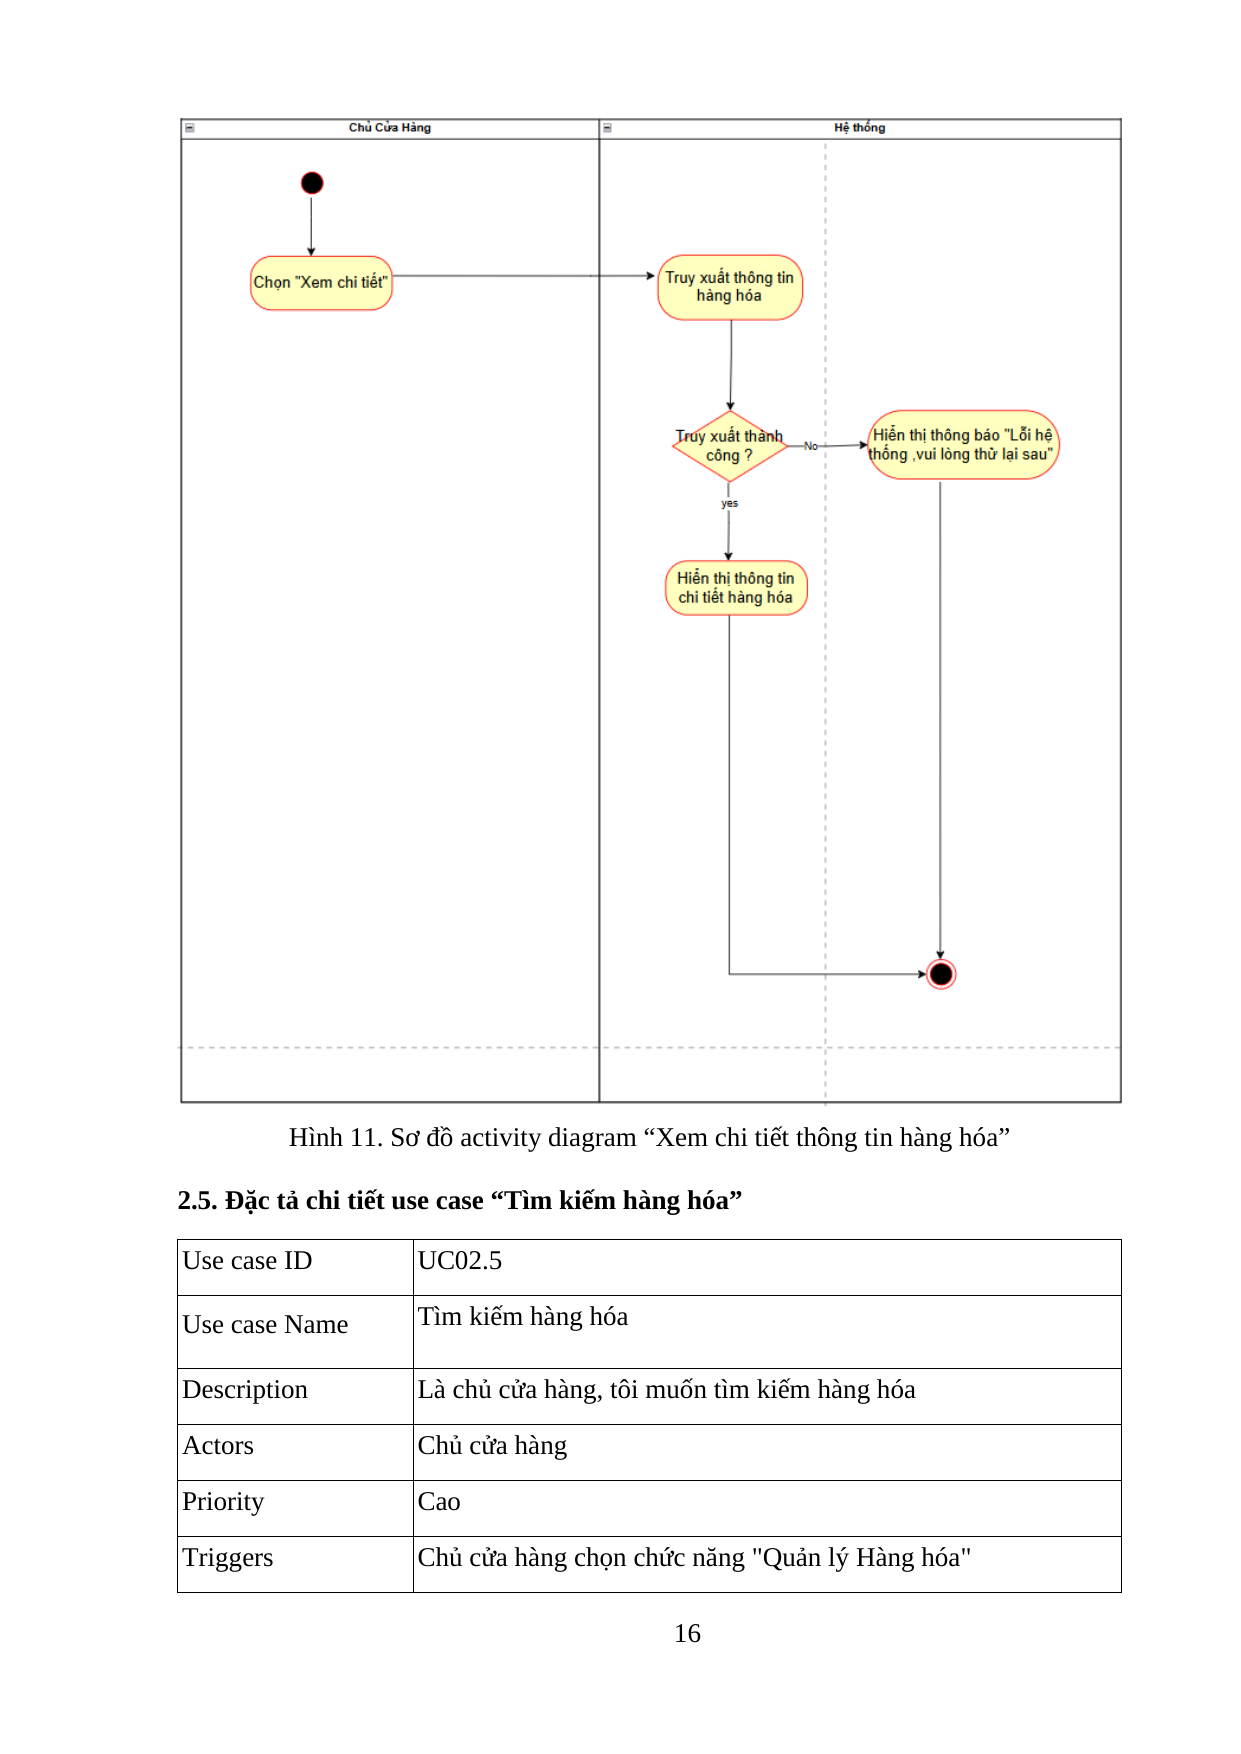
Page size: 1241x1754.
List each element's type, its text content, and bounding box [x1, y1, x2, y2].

table_cell Priority [178, 1481, 413, 1536]
table_cell Use case Name [178, 1296, 413, 1368]
table_header UC02.5 [414, 1240, 1121, 1295]
table_cell Cao [414, 1481, 1121, 1536]
table_cell Chủ cửa hàng [414, 1425, 1121, 1480]
table_cell Description [178, 1369, 413, 1424]
picture [177, 118, 1123, 1106]
table_cell Triggers [178, 1537, 413, 1592]
table_cell Là chủ cửa hàng, tôi muốn tìm kiếm hàng hóa [414, 1369, 1121, 1424]
subtitle 2.5. Đặc tả chi tiết use case “Tìm kiếm hàng hóa” [177, 1184, 1122, 1215]
table_cell Tìm kiếm hàng hóa [414, 1296, 1121, 1368]
table_header Use case ID [178, 1240, 413, 1295]
table_cell Chủ cửa hàng chọn chức năng "Quản lý Hàng hóa" [414, 1537, 1121, 1592]
table_cell Actors [178, 1425, 413, 1480]
text Hình 11. Sơ đồ activity diagram “Xem chi tiết thông tin hàng hóa” [177, 1121, 1122, 1152]
